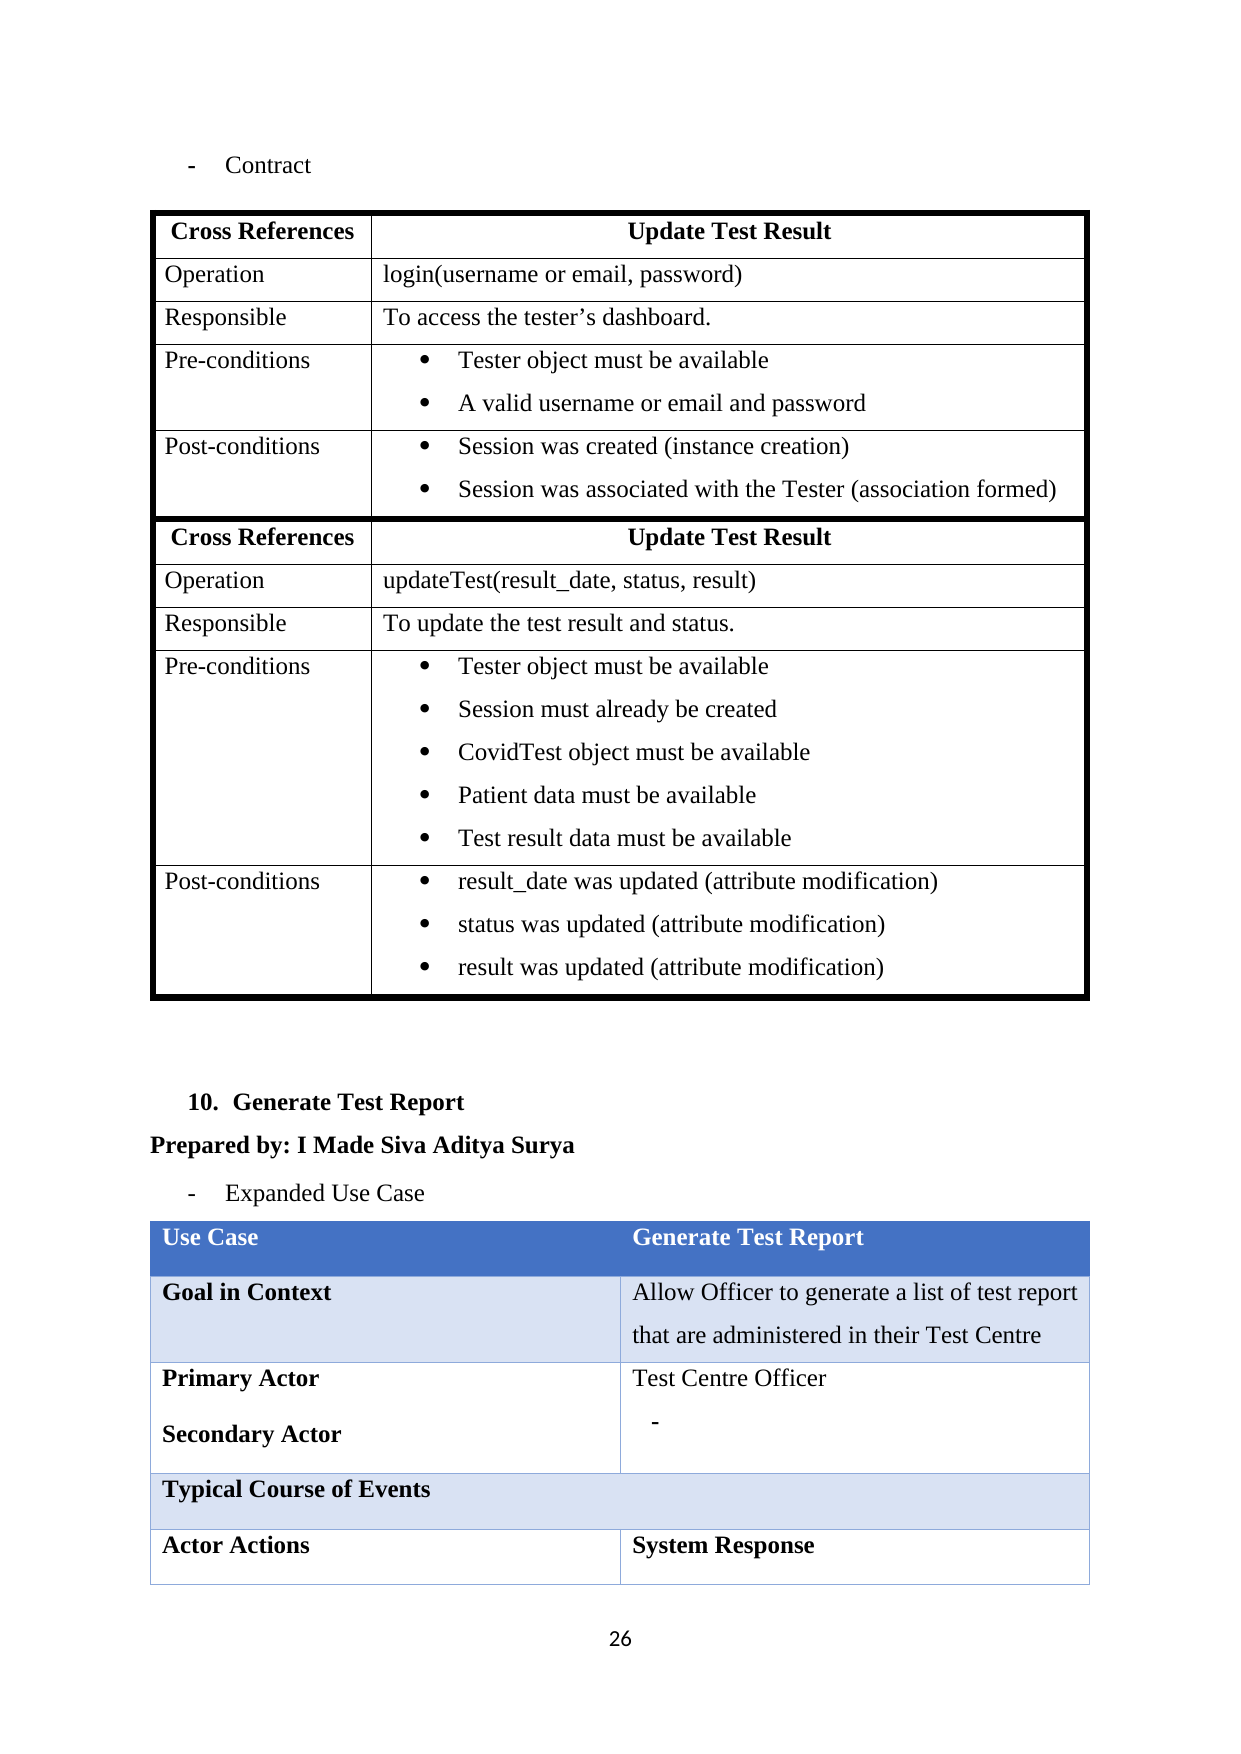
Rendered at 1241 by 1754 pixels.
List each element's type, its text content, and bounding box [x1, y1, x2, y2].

table_cell Cross References [156, 522, 371, 564]
table_cell To update the test result and status. [372, 608, 1084, 650]
list Generate Test Report [187, 1087, 1090, 1116]
table_header Cross References [156, 216, 371, 258]
table_cell Allow Officer to generate a list of test report that are administered in their Test Centre [621, 1277, 1089, 1362]
table_header Use Case [151, 1222, 620, 1276]
table_cell Actor Actions [151, 1530, 620, 1584]
table_cell Typical Course of Events [151, 1474, 1089, 1529]
table_cell Tester object must be available Session must already be created CovidTest object must be available Patient data must be available Test result data must be available [372, 651, 1084, 865]
table_cell Pre-conditions [156, 345, 371, 430]
text Prepared by: I Made Siva Aditya Surya [150, 1130, 1090, 1159]
table_cell Operation [156, 259, 371, 301]
list Contract [187, 150, 1090, 179]
table_cell Operation [156, 565, 371, 607]
table_cell updateTest(result_date, status, result) [372, 565, 1084, 607]
table_header Generate Test Report [621, 1222, 1089, 1276]
table_cell To access the tester’s dashboard. [372, 302, 1084, 344]
table_header Update Test Result [372, 216, 1084, 258]
table_cell Update Test Result [372, 522, 1084, 564]
table_cell Tester object must be available A valid username or email and password [372, 345, 1084, 430]
table_cell Session was created (instance creation) Session was associated with the Tester (association formed) [372, 431, 1084, 516]
table_cell Primary Actor Secondary Actor [151, 1363, 620, 1473]
table_cell Post-conditions [156, 431, 371, 516]
table_cell Goal in Context [151, 1277, 620, 1362]
list Expanded Use Case [187, 1178, 1090, 1206]
table_cell result_date was updated (attribute modification) status was updated (attribute modification) result was updated (attribute modification) [372, 866, 1084, 994]
table_cell System Response [621, 1530, 1089, 1584]
table_cell login(username or email, password) [372, 259, 1084, 301]
table_cell Test Centre Officer - [621, 1363, 1089, 1473]
table_cell Post-conditions [156, 866, 371, 994]
table_cell Responsible [156, 608, 371, 650]
table_cell Responsible [156, 302, 371, 344]
table_cell Pre-conditions [156, 651, 371, 865]
